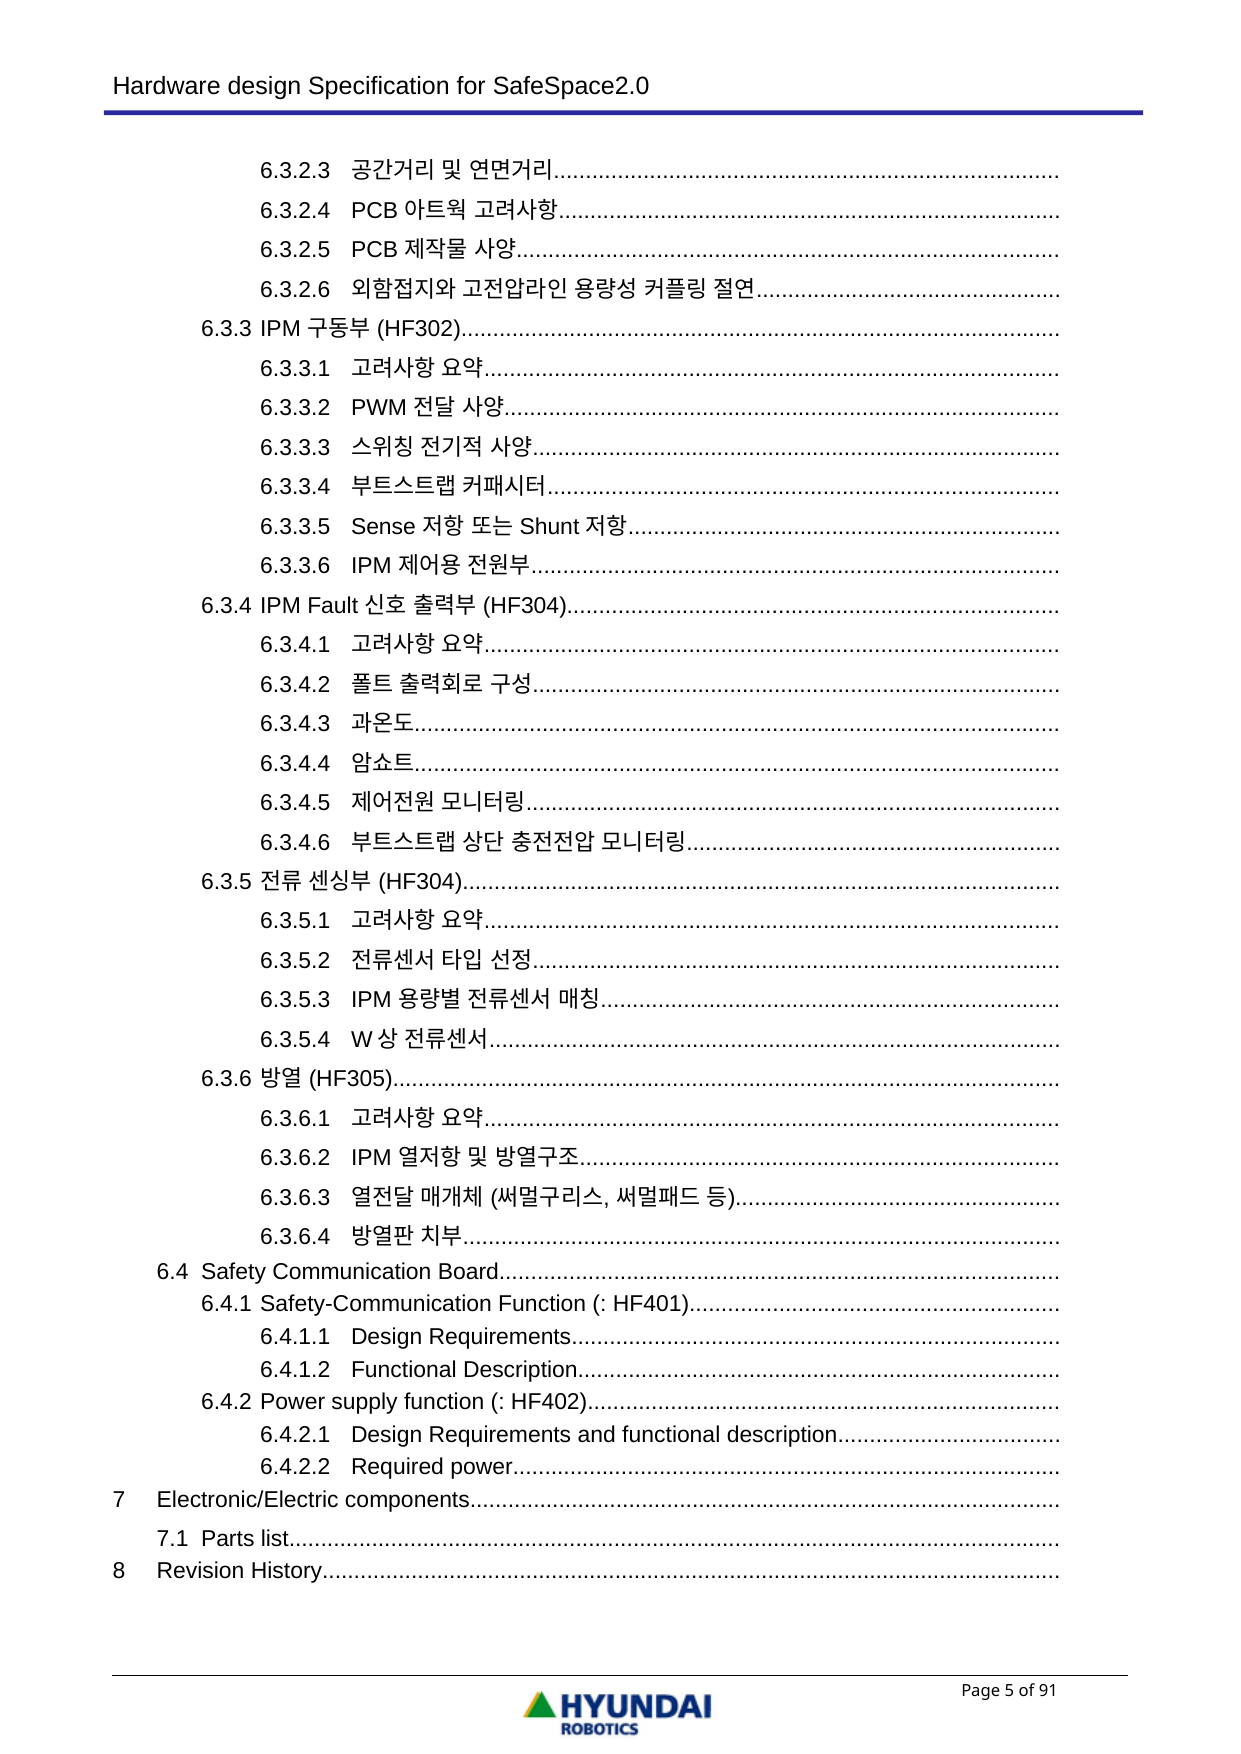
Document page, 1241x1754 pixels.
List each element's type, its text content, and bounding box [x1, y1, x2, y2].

text 6.3.6.2 IPM 열저항 및 방열구조 84 [260, 1139, 1039, 1172]
text 6.3.4.2 폴트 출력회로 구성 80 [260, 666, 1039, 699]
text 6.3.5.2 전류센서 타입 선정 82 [260, 942, 1039, 975]
text 6.3.2.5 PCB 제작물 사양 74 [260, 231, 1039, 264]
text 6.4.2.2 Required power 87 [260, 1453, 1039, 1480]
text 6.3.3.2 PWM 전달 사양 75 [260, 389, 1039, 422]
text 6.3.4.3 과온도 80 [260, 705, 1039, 738]
text 6.4.1.1 Design Requirements 86 [260, 1323, 1039, 1349]
text 6.3.4.4 암쇼트 81 [260, 744, 1039, 778]
text 6.3.2.3 공간거리 및 연면거리 71 [260, 152, 1039, 186]
text 7 Electronic/Electric components 89 [112, 1486, 1039, 1512]
text 6.3.6 방열 (HF305) 83 [201, 1060, 1039, 1093]
text 6.3.3 IPM 구동부 (HF302) 75 [201, 310, 1039, 343]
text 6.3.4.1 고려사항 요약 79 [260, 626, 1039, 659]
text 6.3.4 IPM Fault 신호 출력부 (HF304) 79 [201, 587, 1039, 620]
text 6.3.4.5 제어전원 모니터링 81 [260, 784, 1039, 817]
text 6.4.2 Power supply function (: HF402) 87 [201, 1388, 1039, 1414]
picture [520, 1683, 721, 1739]
text 6.3.3.6 IPM 제어용 전원부 77 [260, 547, 1039, 580]
text 6.3.6.4 방열판 치부 84 [260, 1218, 1039, 1251]
text 6.3.3.4 부트스트랩 커패시터 76 [260, 468, 1039, 501]
text 6.3.5.1 고려사항 요약 82 [260, 902, 1039, 936]
text 8 Revision History 90 [112, 1557, 1039, 1584]
text 6.3.6.3 열전달 매개체 (써멀구리스, 써멀패드 등) 84 [260, 1179, 1039, 1212]
text 6.3.4.6 부트스트랩 상단 충전전압 모니터링 81 [260, 823, 1039, 857]
text 6.3.3.5 Sense 저항 또는 Shunt 저항 77 [260, 508, 1039, 541]
text 6.4.1 Safety-Communication Function (: HF401) 86 [201, 1290, 1039, 1317]
text 6.3.3.3 스위칭 전기적 사양 76 [260, 429, 1039, 462]
text 6.4.2.1 Design Requirements and functional description 87 [260, 1421, 1039, 1447]
text 6.3.5.4 W상 전류센서 83 [260, 1021, 1039, 1054]
text 6.3.5.3 IPM 용량별 전류센서 매칭 82 [260, 981, 1039, 1014]
text 6.3.2.6 외함접지와 고전압라인 용량성 커플링 절연 74 [260, 271, 1039, 304]
text 6.3.6.1 고려사항 요약 83 [260, 1100, 1039, 1133]
text 6.3.5 전류 센싱부 (HF304) 81 [201, 863, 1039, 896]
text 7.1 Parts list 89 [156, 1525, 1039, 1551]
text 6.3.2.4 PCB 아트웍 고려사항 73 [260, 192, 1039, 225]
text 6.4.1.2 Functional Description 86 [260, 1356, 1039, 1382]
text 6.3.3.1 고려사항 요약 75 [260, 350, 1039, 383]
text 6.4 Safety Communication Board 86 [156, 1258, 1039, 1284]
